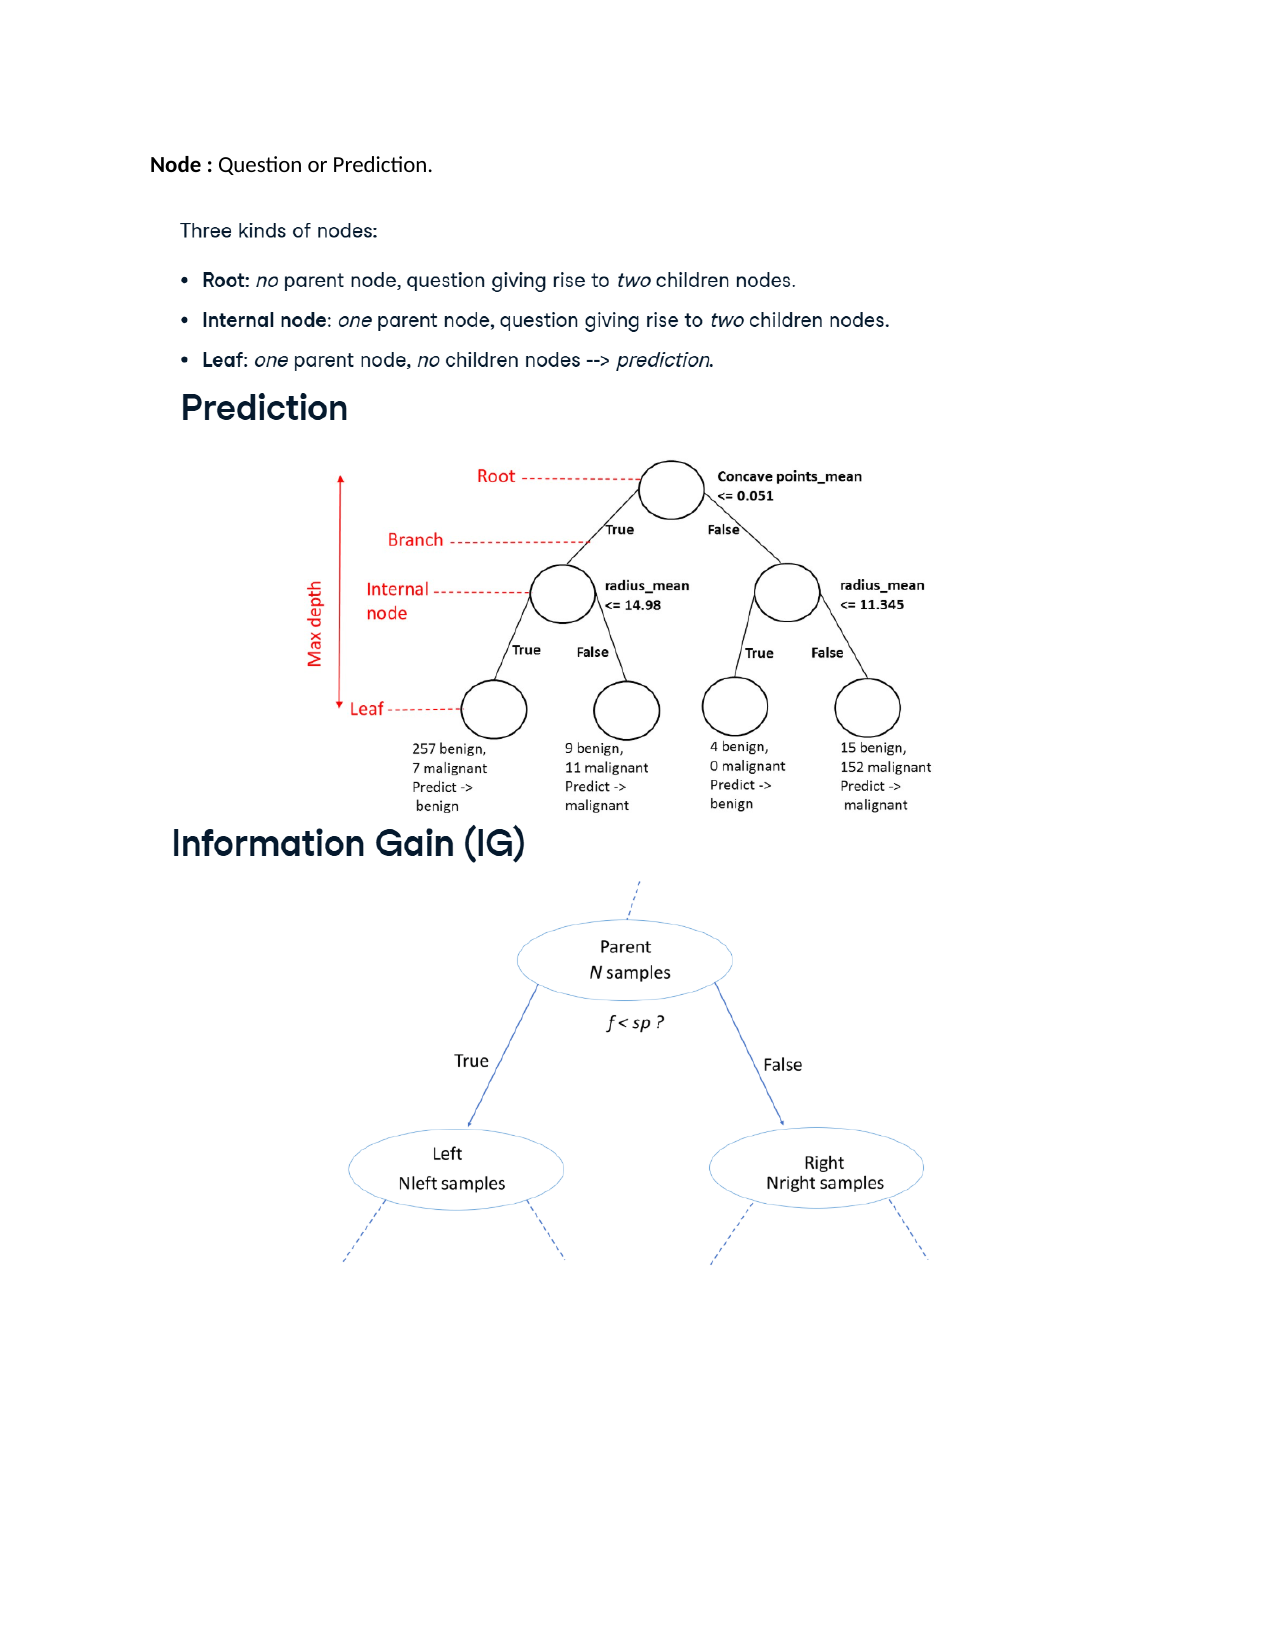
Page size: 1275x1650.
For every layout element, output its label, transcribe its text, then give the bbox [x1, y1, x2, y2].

text Node : Question or Prediction. [150, 150, 1125, 178]
picture [150, 822, 1125, 1273]
picture [150, 214, 1082, 382]
picture [150, 386, 1125, 819]
